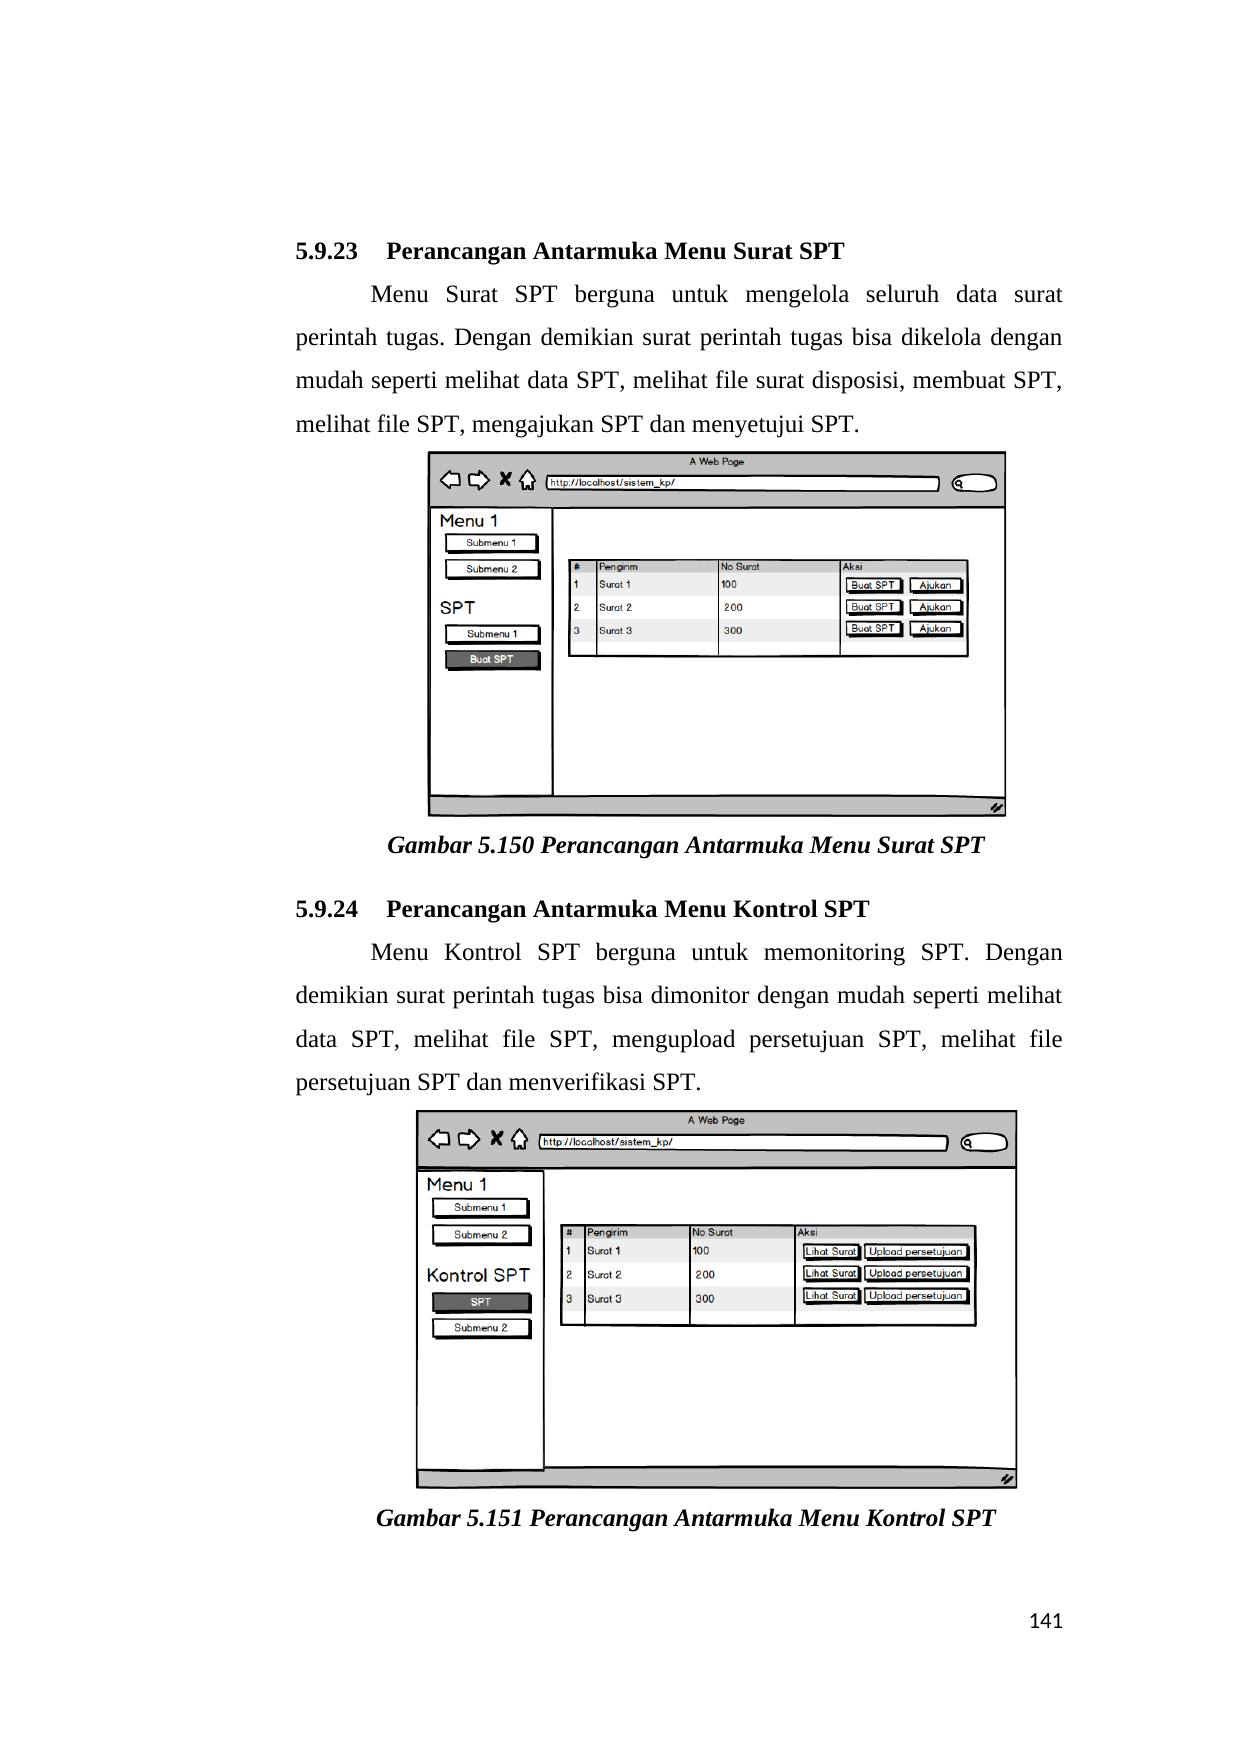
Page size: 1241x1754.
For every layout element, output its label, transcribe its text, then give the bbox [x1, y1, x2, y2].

text Gambar 5.151 Perancangan Antarmuka Menu Kontrol SPT [311, 1503, 1063, 1532]
picture [427, 451, 1007, 817]
subtitle Perancangan Antarmuka Menu Surat SPT [295, 236, 1063, 265]
text Menu Surat SPT berguna untuk mengelola seluruh data surat perintah tugas. Dengan demikian surat perintah tugas bisa dikelola dengan mudah seperti melihat data SPT, melihat file surat disposisi, membuat SPT, melihat file SPT, mengajukan SPT dan menyetujui SPT. [295, 279, 1063, 437]
text Menu Kontrol SPT berguna untuk memonitoring SPT. Dengan demikian surat perintah tugas bisa dimonitor dengan mudah seperti melihat data SPT, melihat file SPT, mengupload persetujuan SPT, melihat file persetujuan SPT dan menverifikasi SPT. [295, 937, 1063, 1096]
picture [415, 1110, 1018, 1489]
subtitle Perancangan Antarmuka Menu Kontrol SPT [295, 894, 1063, 923]
text Gambar 5.150 Perancangan Antarmuka Menu Surat SPT [311, 830, 1063, 859]
